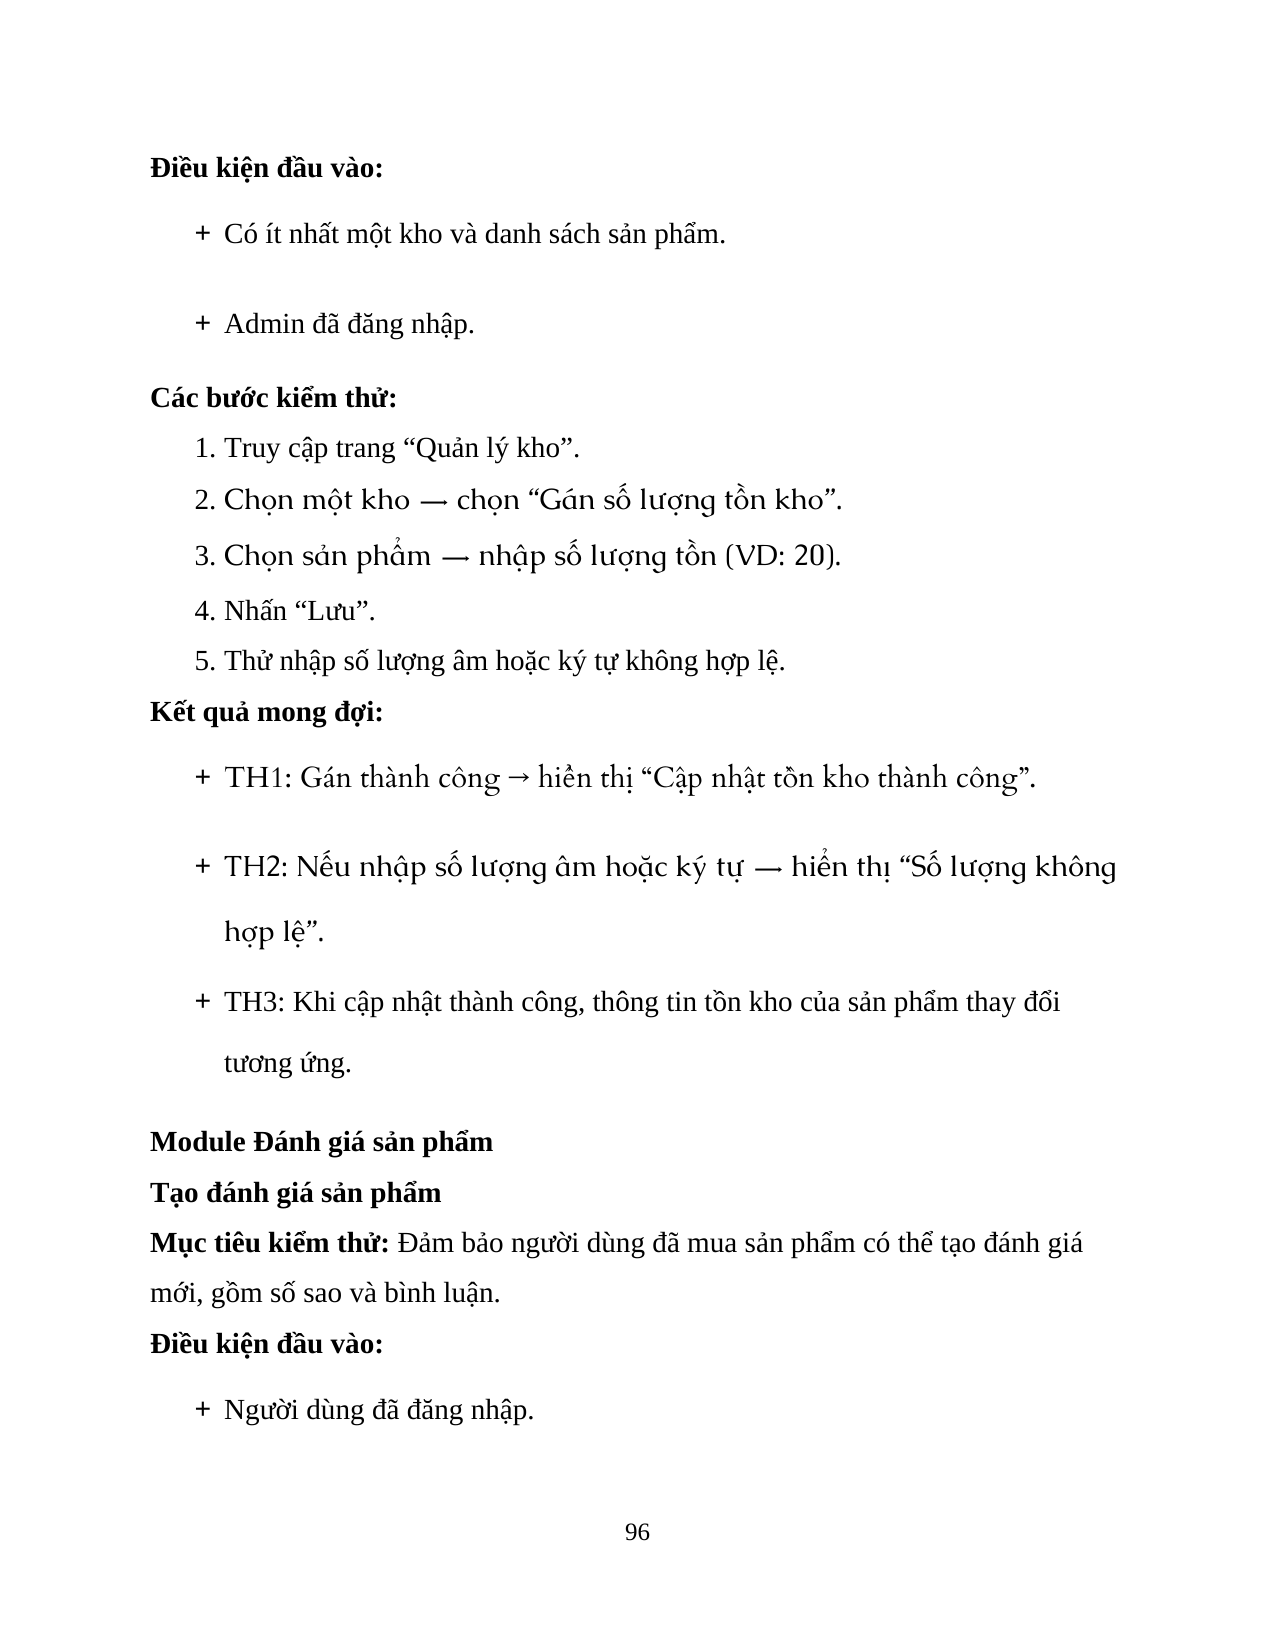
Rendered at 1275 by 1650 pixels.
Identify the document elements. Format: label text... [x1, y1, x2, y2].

list TH1: Gán thành công → hiển thị “Cập nhật tồn kho thành công”. [194, 744, 1125, 804]
text Các bước kiểm thử: [150, 380, 1125, 413]
list Người dùng đã đăng nhập. [194, 1376, 1125, 1436]
text Module Đánh giá sản phẩm [150, 1124, 1125, 1158]
list Truy cập trang “Quản lý kho”. [194, 430, 1125, 463]
list TH3: Khi cập nhật thành công, thông tin tồn kho của sản phẩm thay đổi tương ứng. [194, 968, 1125, 1079]
text Tạo đánh giá sản phẩm [150, 1175, 1125, 1208]
list Có ít nhất một kho và danh sách sản phẩm. [194, 200, 1125, 260]
list Nhấn “Lưu”. [194, 593, 1125, 627]
text Điều kiện đầu vào: [150, 1326, 1125, 1359]
list Admin đã đăng nhập. [194, 290, 1125, 350]
text Mục tiêu kiểm thử: Đảm bảo người dùng đã mua sản phẩm có thể tạo đánh giá mới, gồm số sao và bình luận. [150, 1225, 1125, 1309]
list Thử nhập số lượng âm hoặc ký tự không hợp lệ. [194, 643, 1125, 677]
list TH2: Nếu nhập số lượng âm hoặc ký tự → hiển thị “Số lượng không hợp lệ”. [194, 834, 1125, 950]
text Điều kiện đầu vào: [150, 150, 1125, 183]
list Chọn một kho → chọn “Gán số lượng tồn kho”. [194, 480, 1125, 518]
list Chọn sản phẩm → nhập số lượng tồn (VD: 20). [194, 537, 1125, 574]
text Kết quả mong đợi: [150, 694, 1125, 727]
